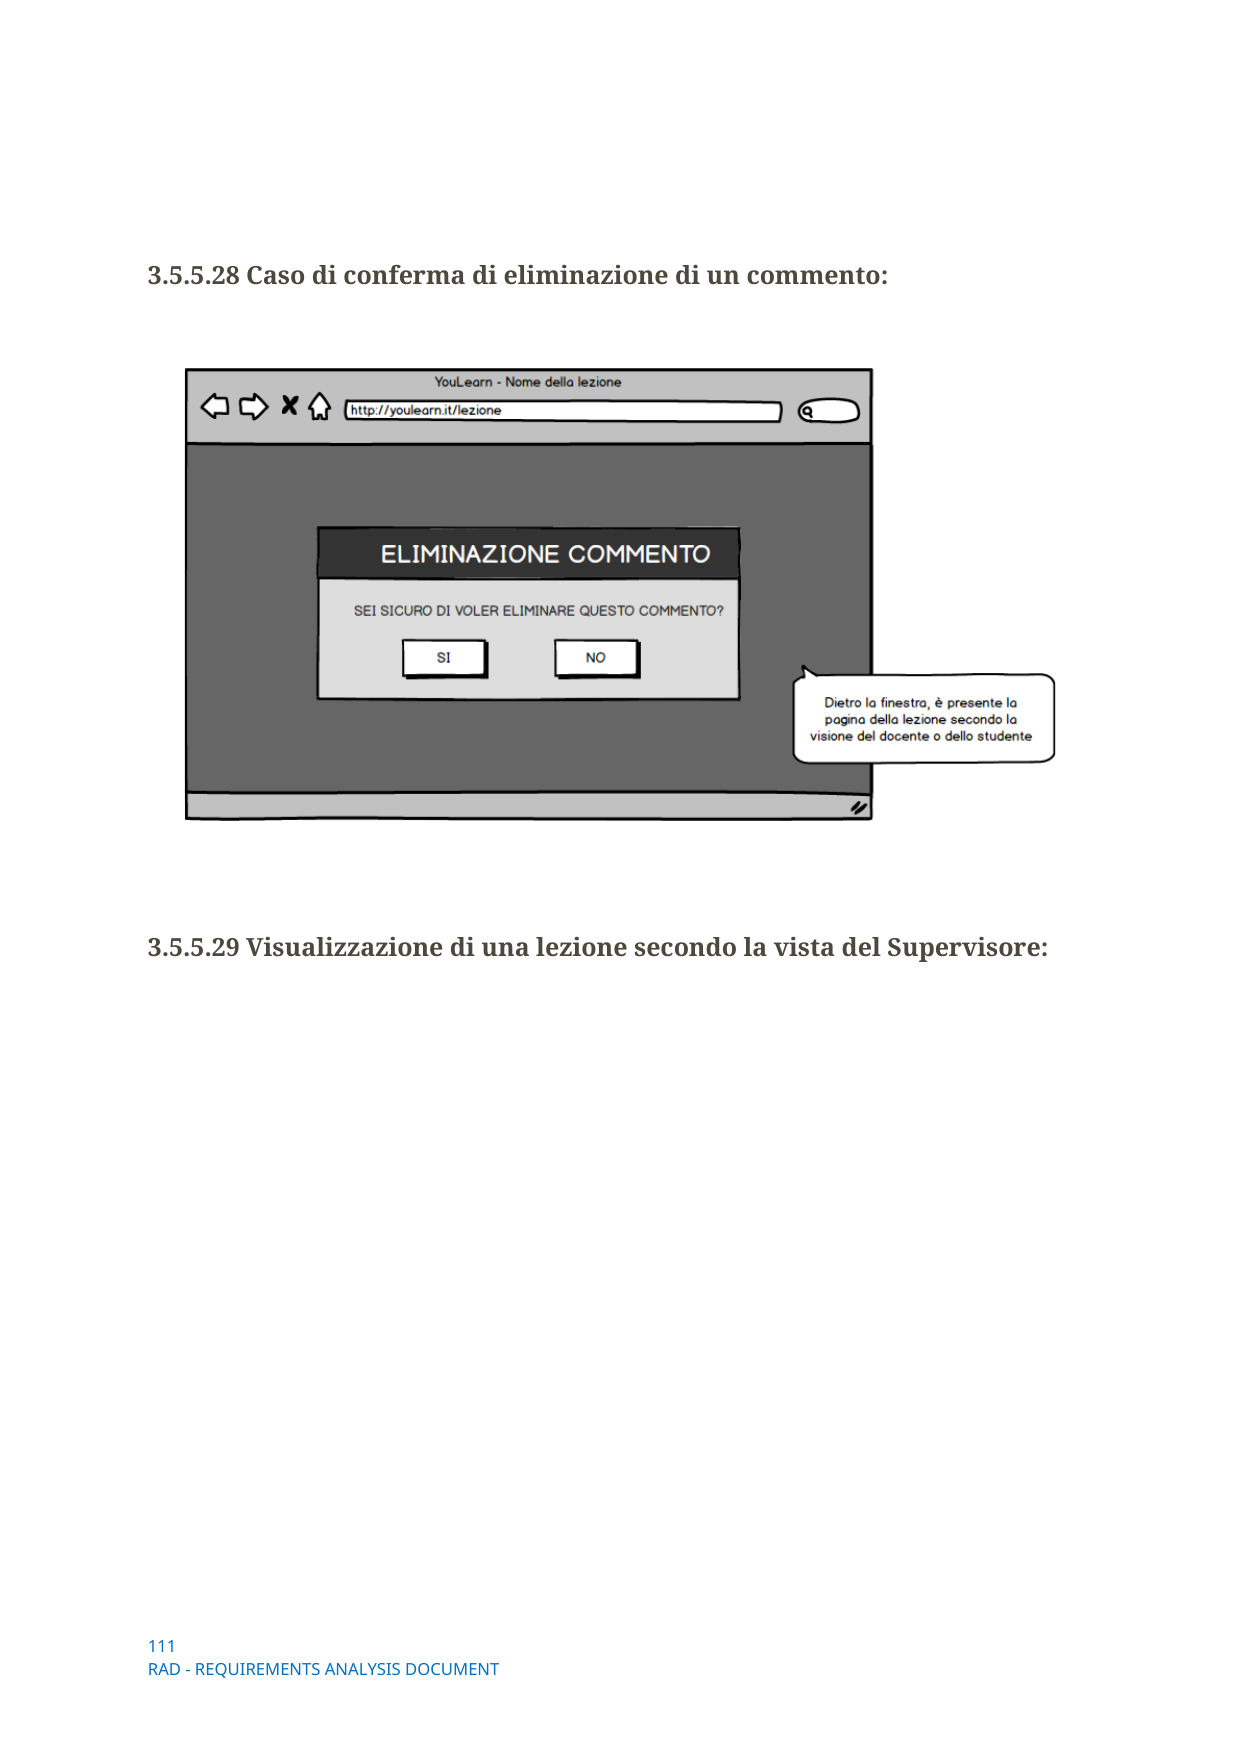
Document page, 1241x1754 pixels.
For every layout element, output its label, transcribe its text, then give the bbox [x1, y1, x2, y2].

subtitle 3.5.5.28 Caso di conferma di eliminazione di un commento: [148, 257, 1092, 291]
picture [184, 368, 1056, 821]
subtitle 3.5.5.29 Visualizzazione di una lezione secondo la vista del Supervisore: [148, 930, 1092, 964]
